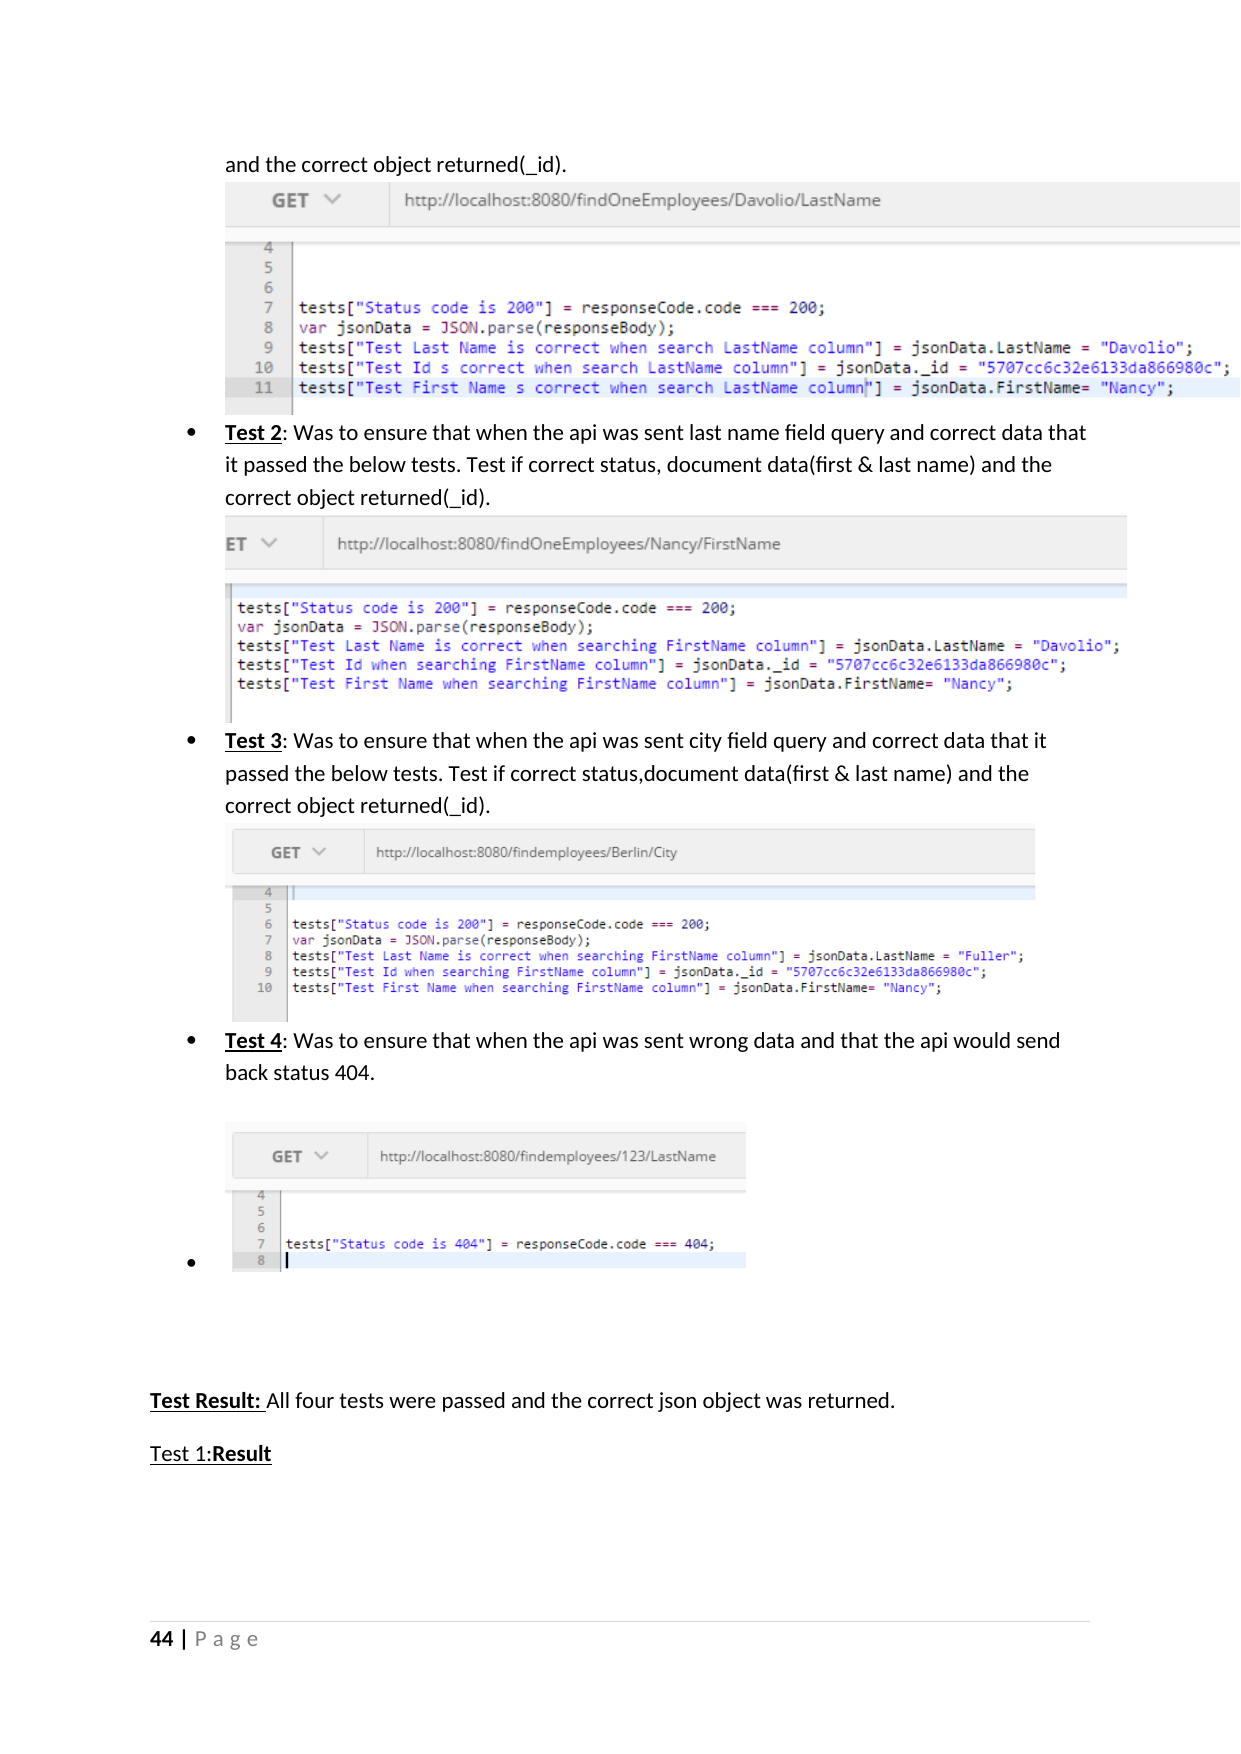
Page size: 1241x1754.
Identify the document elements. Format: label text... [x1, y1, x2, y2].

picture [225, 823, 1036, 1022]
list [187, 150, 1090, 414]
picture [225, 515, 1128, 723]
list Test 4: Was to ensure that when the api was sent wrong data and that the api would send back status 404. [187, 1026, 1090, 1086]
list Test 2: Was to ensure that when the api was sent last name field query and correct data that it passed the below tests. Test if correct status, document data(first & last name) and the correct object returned(_id). [187, 418, 1090, 511]
text Test 1:Result [150, 1439, 1090, 1467]
picture [225, 182, 1241, 415]
picture [225, 1122, 746, 1272]
text Test Result: All four tests were passed and the correct json object was returned. [150, 1386, 1090, 1414]
